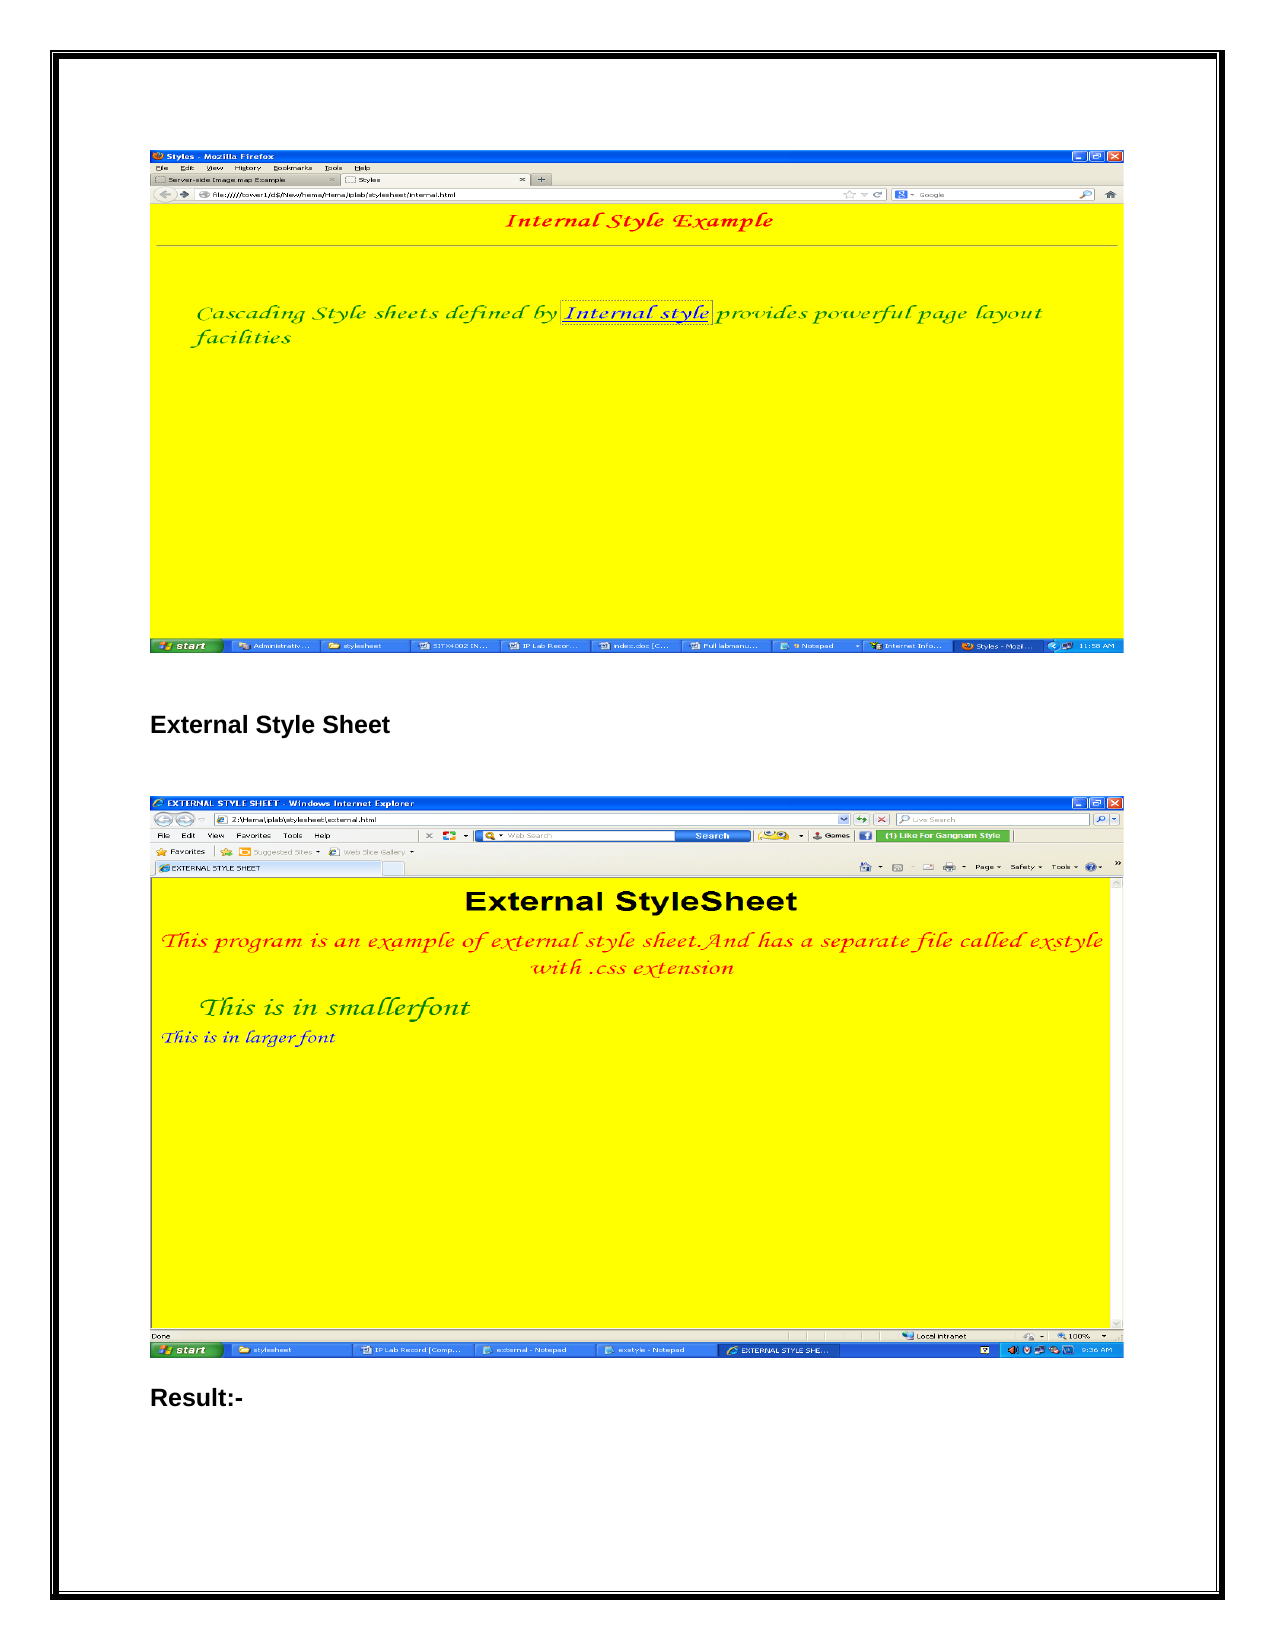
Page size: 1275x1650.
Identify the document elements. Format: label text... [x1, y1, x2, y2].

picture [150, 150, 1124, 653]
picture [150, 795, 1124, 1358]
text Result:- [150, 1382, 1125, 1411]
text External Style Sheet [150, 709, 1125, 738]
